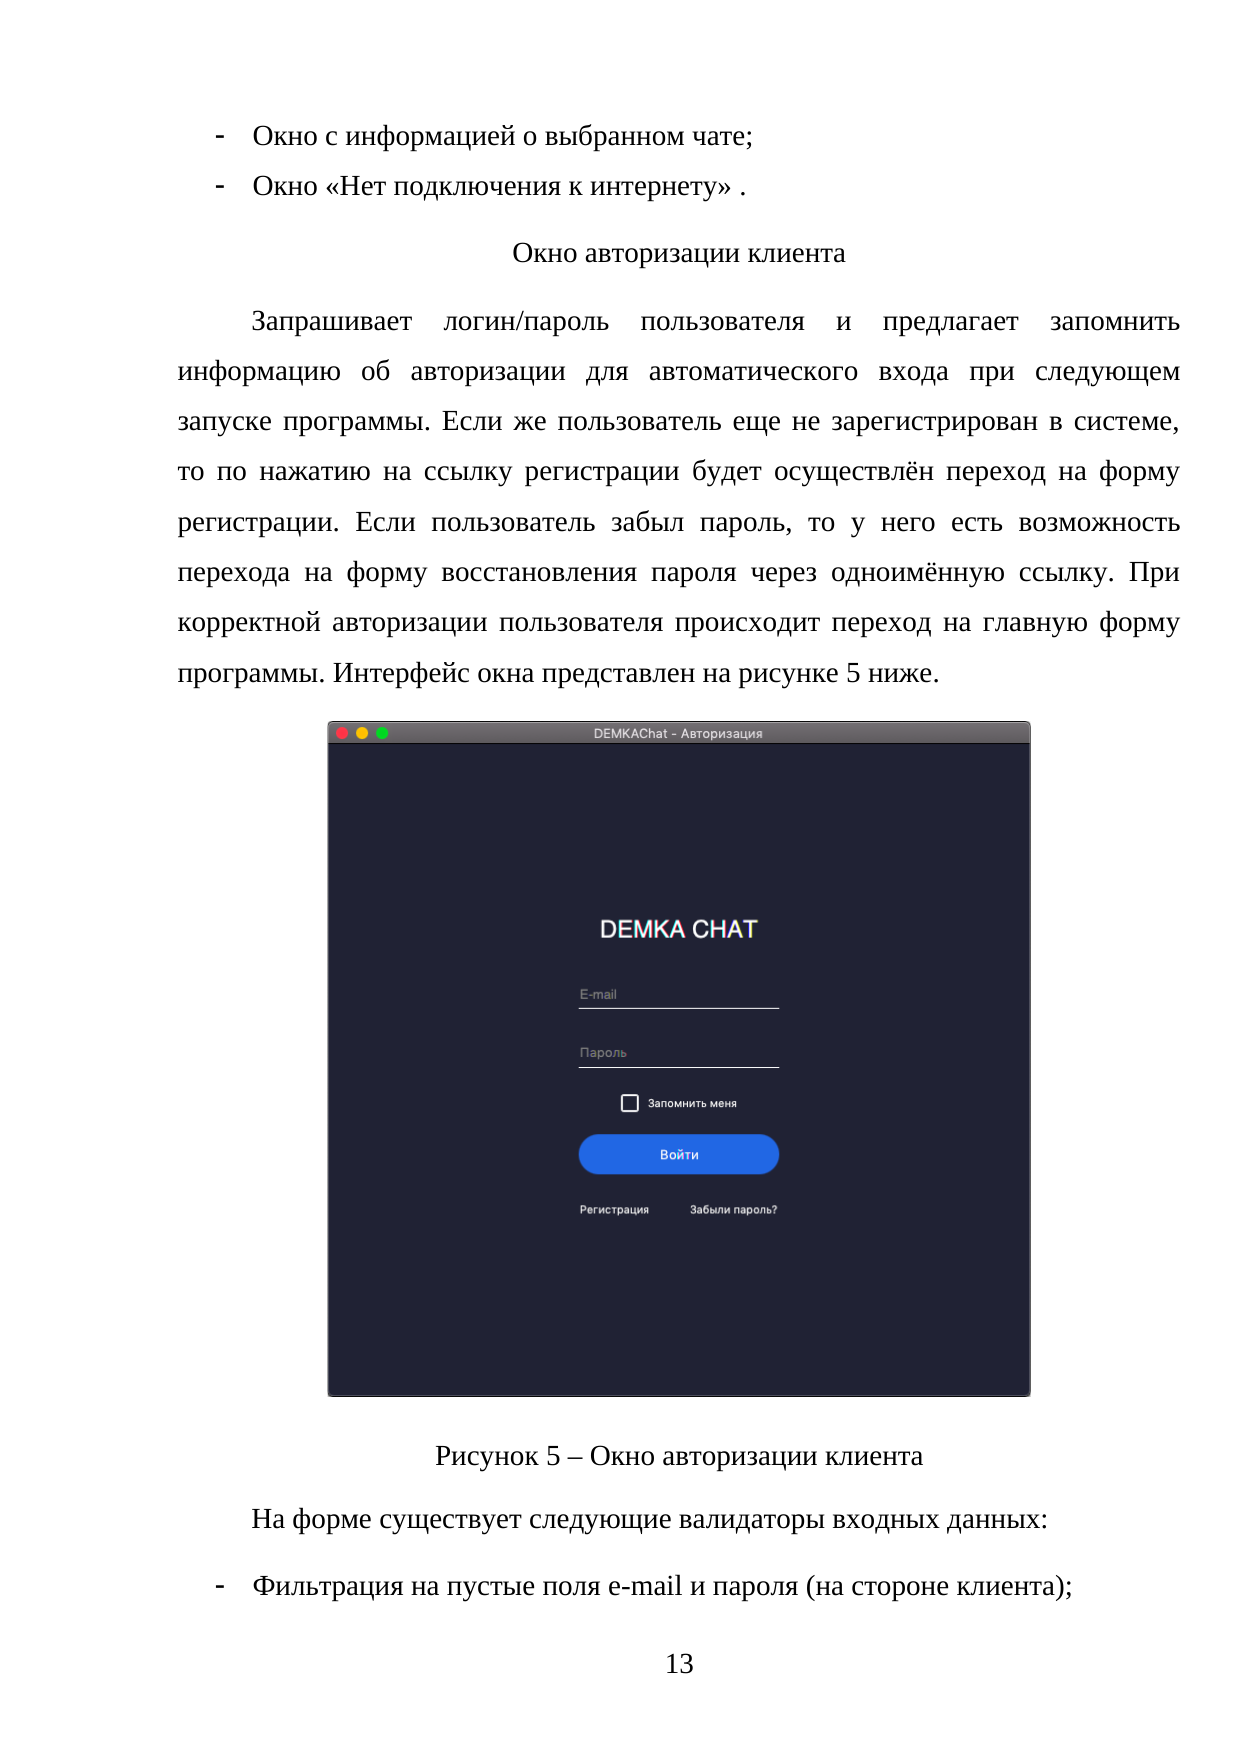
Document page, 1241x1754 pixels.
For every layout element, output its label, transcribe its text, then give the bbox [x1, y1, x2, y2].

list Окно «Нет подключения к интернету» ‎. [215, 168, 1181, 202]
list Фильтрация на пустые поля e-mail и пароля (на стороне клиента); [215, 1568, 1181, 1602]
text Запрашивает логин/пароль пользователя и предлагает запомнить информацию об авторизации для автоматического входа при следующем запуске программы. Если же пользователь еще не зарегистрирован в системе, то по нажатию на ссылку регистрации будет осуществлён переход на форму регистрации. Если пользователь забыл пароль, то у него есть возможность перехода на форму восстановления пароля через одноимённую ссылку. При корректной авторизации пользователя происходит переход на главную форму программы. Интерфейс окна представлен на рисунке 5 ниже. [177, 303, 1181, 688]
text На форме существует следующие валидаторы входных данных: [177, 1501, 1181, 1535]
subtitle Рисунок 5 – Окно авторизации клиента [177, 1438, 1181, 1472]
picture [327, 721, 1031, 1397]
subtitle Окно авторизации клиента [177, 236, 1181, 269]
list Окно с информацией о выбранном чате; [215, 118, 1181, 152]
